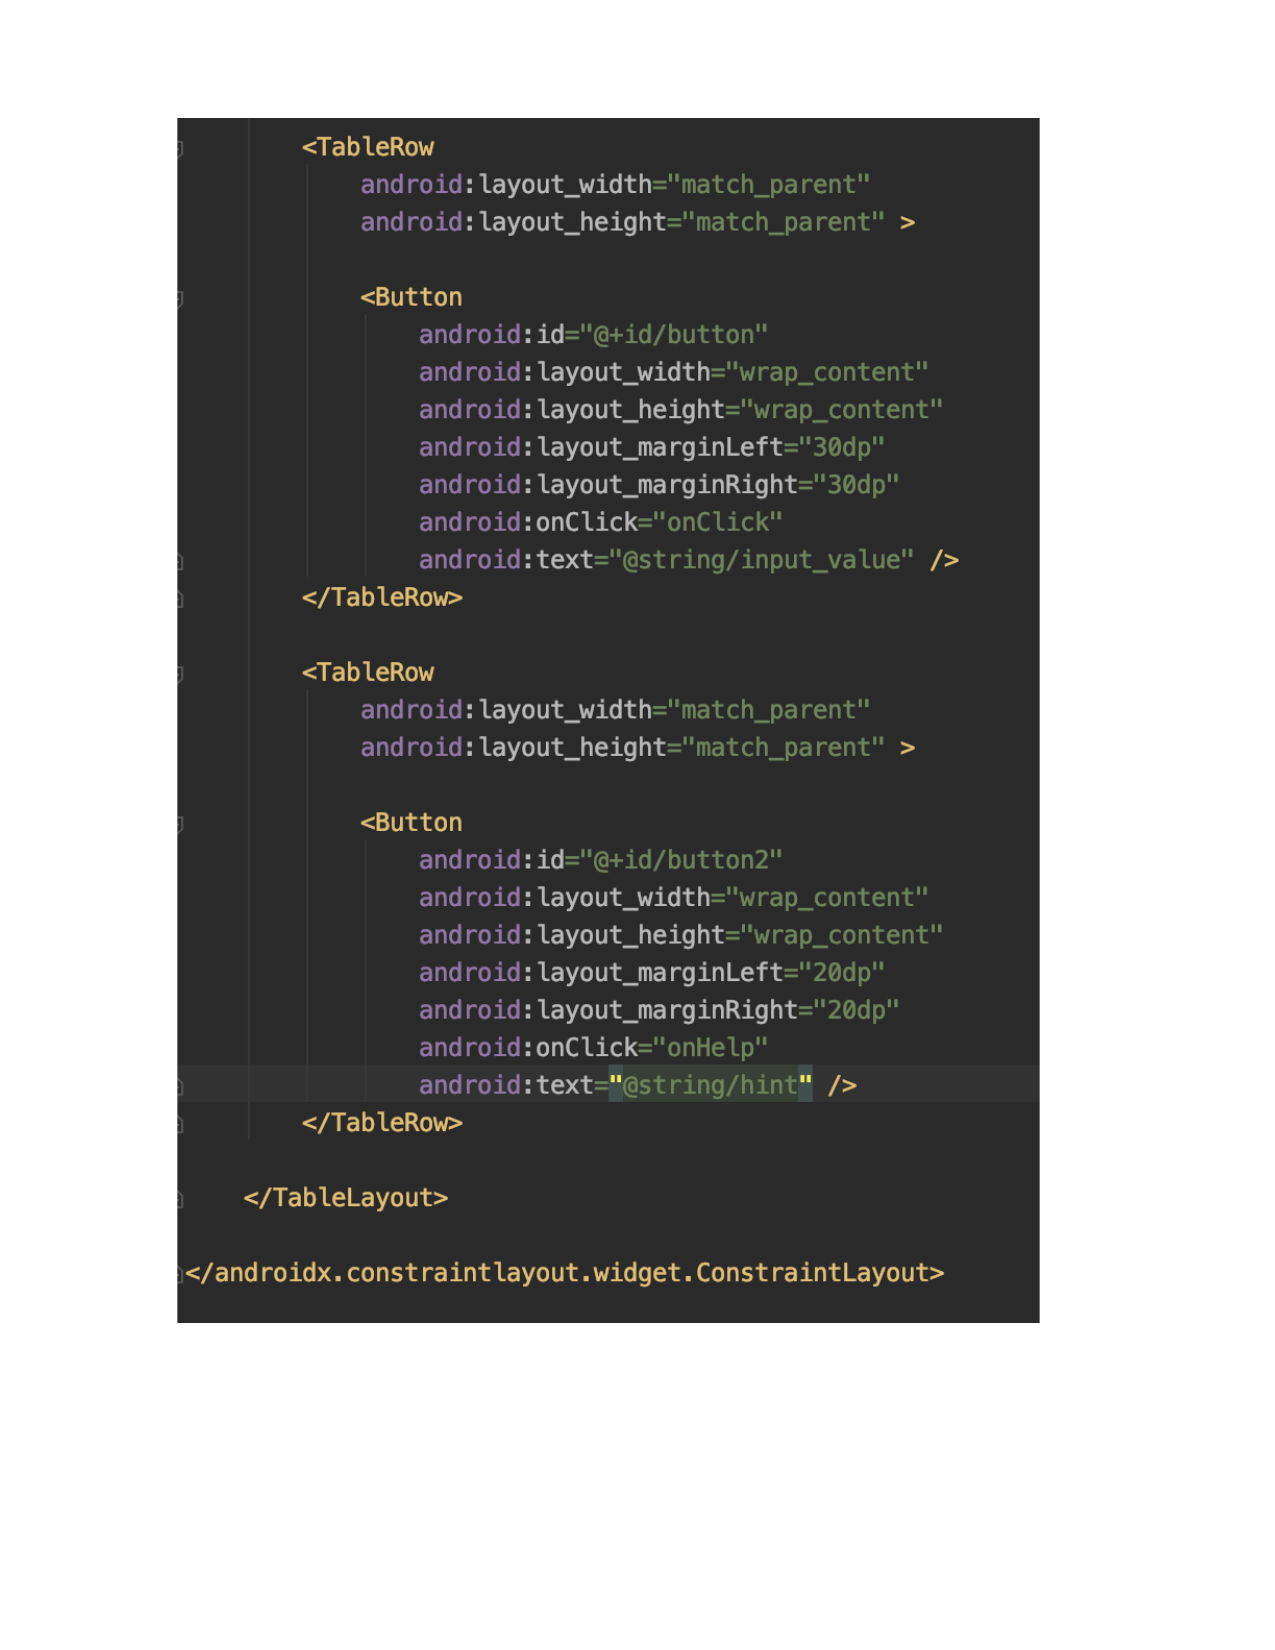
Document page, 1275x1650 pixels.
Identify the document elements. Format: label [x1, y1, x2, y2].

picture [177, 118, 1040, 1323]
